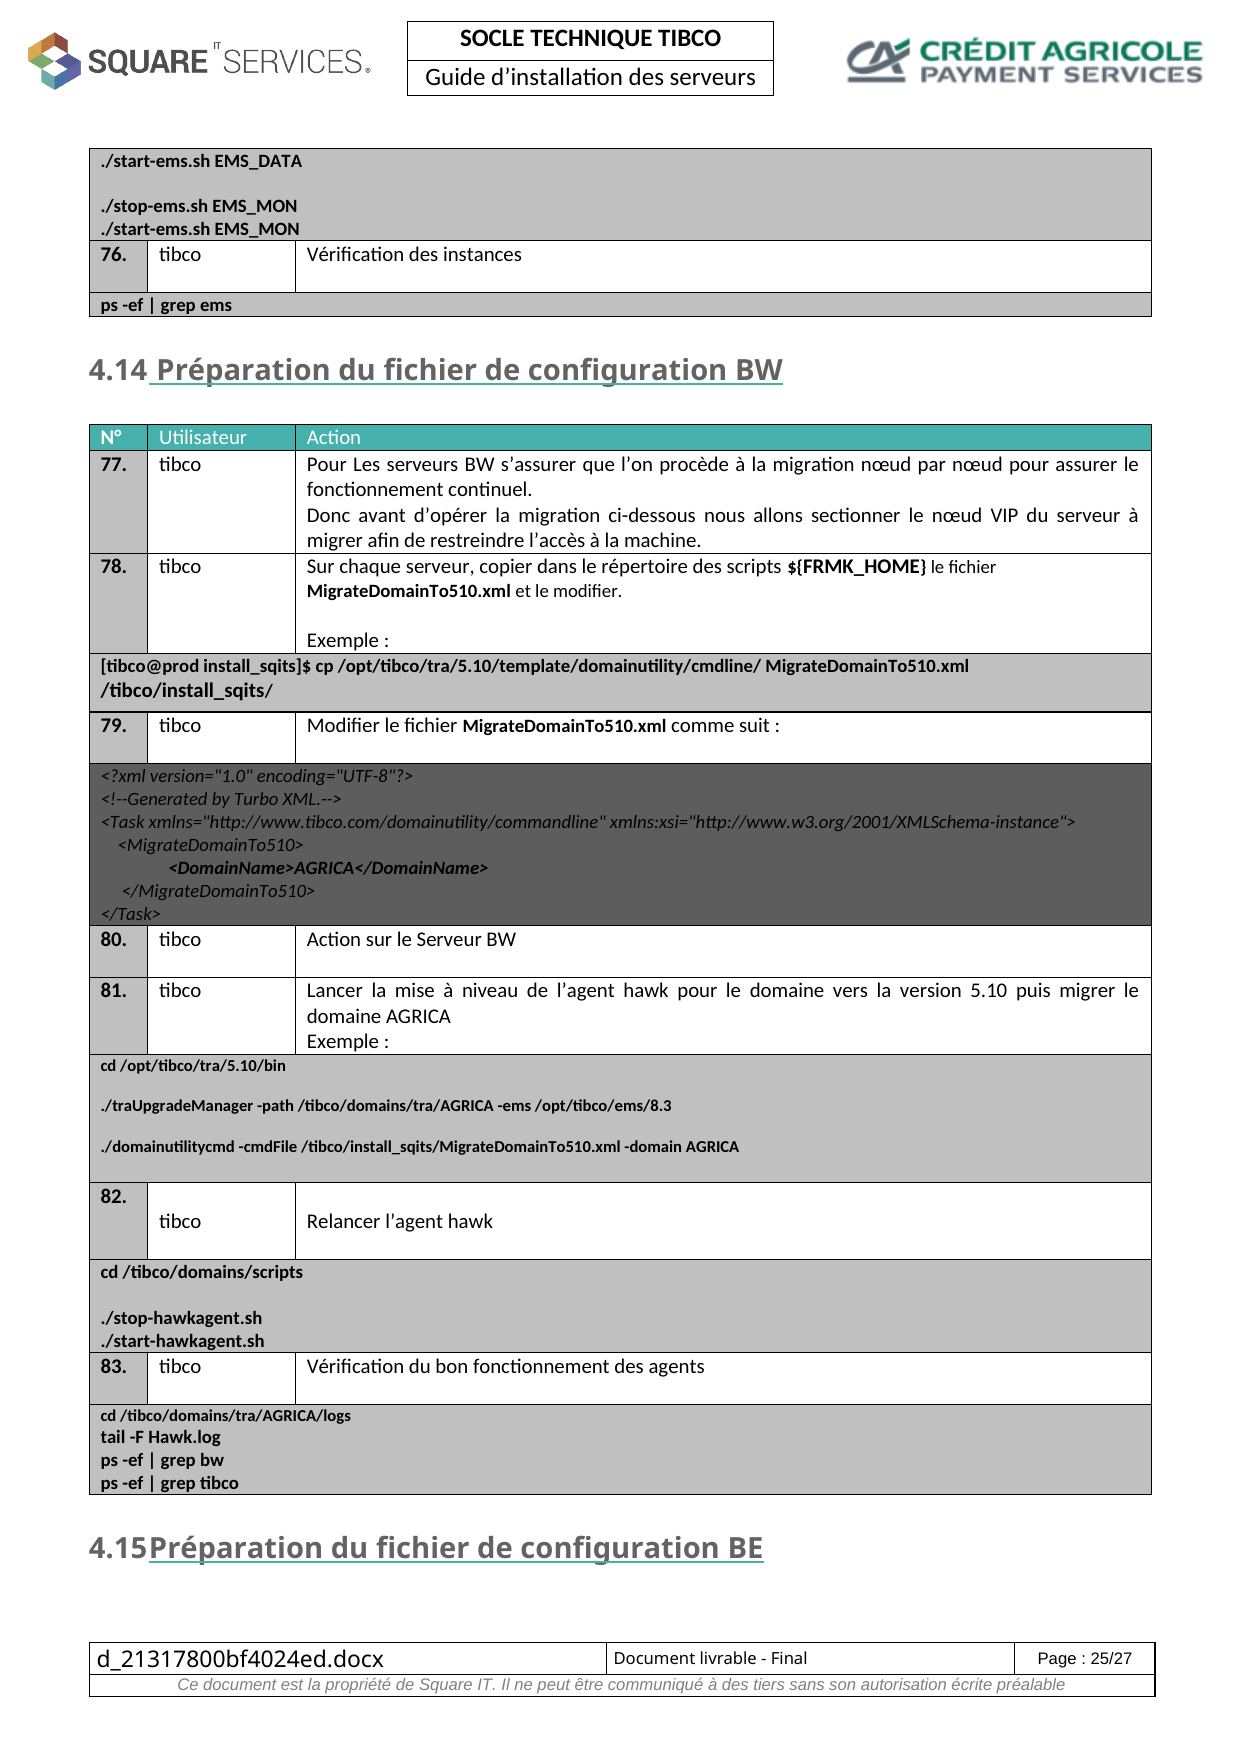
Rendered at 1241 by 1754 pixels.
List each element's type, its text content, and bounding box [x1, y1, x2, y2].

subtitle Préparation du fichier de configuration BW [89, 349, 1092, 389]
table_cell [90, 241, 147, 292]
table_cell tibco [148, 554, 295, 653]
table_cell [90, 1353, 147, 1404]
table_cell cd /tibco/domains/scripts ./stop-hawkagent.sh ./start-hawkagent.sh [90, 1260, 1151, 1352]
picture [28, 32, 372, 90]
table_cell [90, 554, 147, 653]
table_cell Relancer l’agent hawk [296, 1183, 1151, 1259]
table_cell [90, 713, 147, 763]
table_cell tibco [148, 1353, 295, 1404]
table_cell tibco [148, 1183, 295, 1259]
table_cell tibco [148, 713, 295, 763]
table_cell [tibco@prod install_sqits]$ cp /opt/tibco/tra/5.10/template/domainutility/cmdline/ MigrateDomainTo510.xml /tibco/install_sqits/ [90, 654, 1151, 711]
table_cell cd /opt/tibco/tra/5.10/bin ./traUpgradeManager -path /tibco/domains/tra/AGRICA -ems /opt/tibco/ems/8.3 ./domainutilitycmd -cmdFile /tibco/install_sqits/MigrateDomainTo510.xml -domain AGRICA [90, 1055, 1151, 1182]
table_header Utilisateur [148, 425, 295, 450]
table_cell Pour Les serveurs BW s’assurer que l’on procède à la migration nœud par nœud pour assurer le fonctionnement continuel. Donc avant d’opérer la migration ci-dessous nous allons sectionner le nœud VIP du serveur à migrer afin de restreindre l’accès à la machine. [296, 451, 1151, 553]
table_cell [90, 149, 1151, 240]
table_cell Vérification des instances [296, 241, 1151, 292]
table_header N° [90, 425, 147, 450]
table_cell Vérification du bon fonctionnement des agents [296, 1353, 1151, 1404]
table_cell [90, 1183, 147, 1259]
table_cell tibco [148, 241, 295, 292]
table_cell Sur chaque serveur, copier dans le répertoire des scripts ${FRMK_HOME} le fichier MigrateDomainTo510.xml et le modifier. Exemple : [296, 554, 1151, 653]
table_cell cd /tibco/domains/tra/AGRICA/logs tail -F Hawk.log ps -ef | grep bw ps -ef | grep tibco [90, 1405, 1151, 1494]
picture [832, 0, 1221, 184]
table_cell Lancer la mise à niveau de l’agent hawk pour le domaine vers la version 5.10 puis migrer le domaine AGRICA Exemple : [296, 978, 1151, 1054]
table_cell [90, 451, 147, 553]
table_cell tibco [148, 978, 295, 1054]
table_cell [90, 926, 147, 977]
table_cell tibco [148, 926, 295, 977]
subtitle Préparation du fichier de configuration BE [89, 1527, 1092, 1567]
table_cell tibco [148, 451, 295, 553]
table_cell [90, 978, 147, 1054]
table_header Action [296, 425, 1151, 450]
table_cell Modifier le fichier MigrateDomainTo510.xml comme suit : [296, 713, 1151, 763]
table_cell <?xml version="1.0" encoding="UTF-8"?> <!--Generated by Turbo XML.--> <Task xmlns="http://www.tibco.com/domainutility/commandline" xmlns:xsi="http://www.w3.org/2001/XMLSchema-instance"> <MigrateDomainTo510> <DomainName>AGRICA</DomainName> </MigrateDomainTo510> </Task> [90, 764, 1151, 925]
table_cell Action sur le Serveur BW [296, 926, 1151, 977]
table_cell ps -ef | grep ems [90, 293, 1151, 316]
